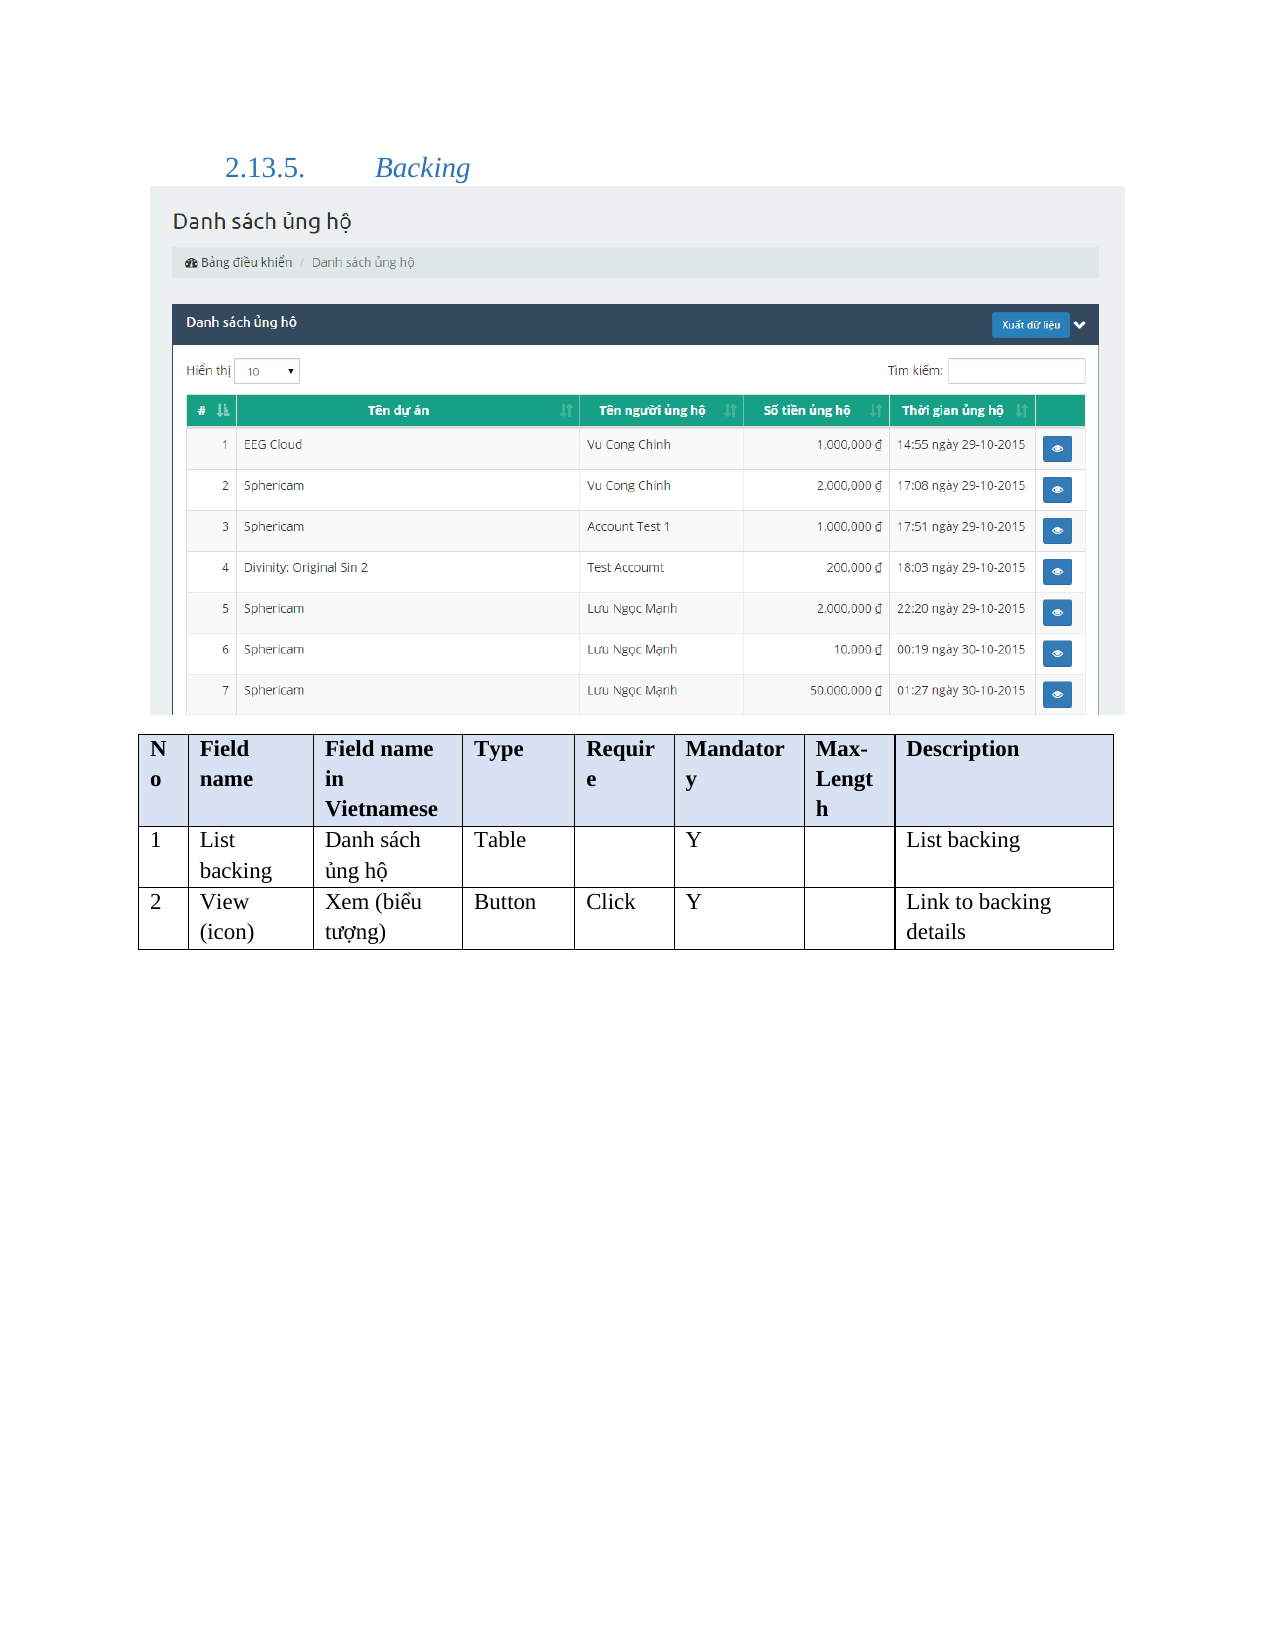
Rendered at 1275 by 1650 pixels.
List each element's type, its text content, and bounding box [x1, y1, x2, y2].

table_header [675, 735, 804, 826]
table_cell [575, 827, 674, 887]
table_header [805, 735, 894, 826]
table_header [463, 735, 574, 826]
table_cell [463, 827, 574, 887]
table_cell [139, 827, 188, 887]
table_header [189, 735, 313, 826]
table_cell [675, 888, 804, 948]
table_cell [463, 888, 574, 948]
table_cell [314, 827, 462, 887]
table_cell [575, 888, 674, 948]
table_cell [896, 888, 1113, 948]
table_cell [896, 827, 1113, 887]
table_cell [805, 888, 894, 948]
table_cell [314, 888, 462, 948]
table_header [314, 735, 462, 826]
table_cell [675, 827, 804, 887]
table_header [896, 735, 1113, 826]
picture [150, 186, 1125, 715]
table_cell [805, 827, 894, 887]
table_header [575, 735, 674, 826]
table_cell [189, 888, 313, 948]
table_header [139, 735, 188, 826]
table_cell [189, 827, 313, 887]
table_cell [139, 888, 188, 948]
subtitle Backing [225, 150, 1125, 183]
